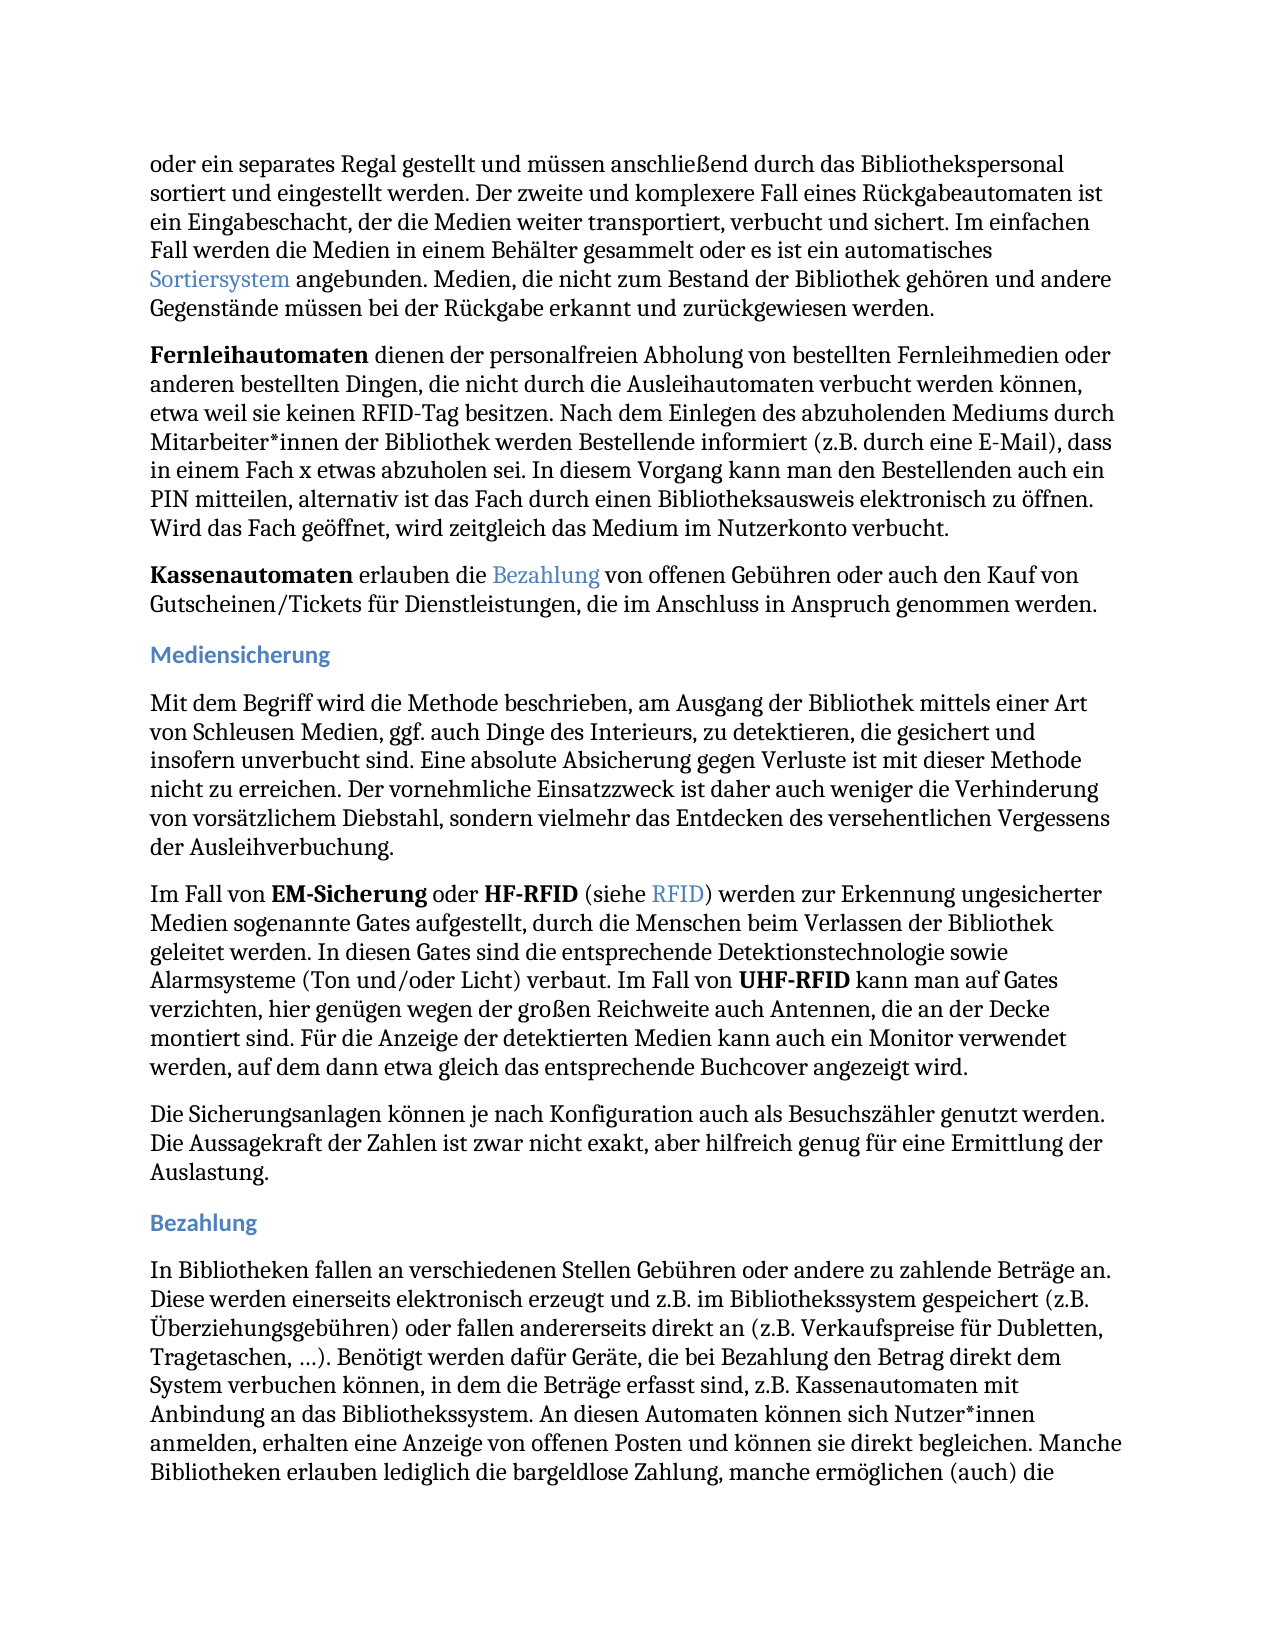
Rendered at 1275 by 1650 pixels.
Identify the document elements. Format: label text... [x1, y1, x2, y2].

text Kassenautomaten erlauben die Bezahlung von offenen Gebühren oder auch den Kauf von Gutscheinen/Tickets für Dienstleistungen, die im Anschluss in Anspruch genommen werden. [150, 561, 1125, 619]
text Im Fall von EM-Sicherung oder HF-RFID (siehe RFID) werden zur Erkennung ungesicherter Medien sogenannte Gates aufgestellt, durch die Menschen beim Verlassen der Bibliothek geleitet werden. In diesen Gates sind die entsprechende Detektionstechnologie sowie Alarmsysteme (Ton und/oder Licht) verbaut. Im Fall von UHF-RFID kann man auf Gates verzichten, hier genügen wegen der großen Reichweite auch Antennen, die an der Decke montiert sind. Für die Anzeige der detektierten Medien kann auch ein Monitor verwendet werden, auf dem dann etwa gleich das entsprechende Buchcover angezeigt wird. [150, 880, 1125, 1081]
text Die Sicherungsanlagen können je nach Konfiguration auch als Besuchszähler genutzt werden. Die Aussagekraft der Zahlen ist zwar nicht exakt, aber hilfreich genug für eine Ermittlung der Auslastung. [150, 1100, 1125, 1186]
subtitle Bezahlung [150, 1207, 1125, 1238]
text Fernleihautomaten dienen der personalfreien Abholung von bestellten Fernleihmedien oder anderen bestellten Dingen, die nicht durch die Ausleihautomaten verbucht werden können, etwa weil sie keinen RFID-Tag besitzen. Nach dem Einlegen des abzuholenden Mediums durch Mitarbeiter*innen der Bibliothek werden Bestellende informiert (z.B. durch eine E-Mail), dass in einem Fach x etwas abzuholen sei. In diesem Vorgang kann man den Bestellenden auch ein PIN mitteilen, alternativ ist das Fach durch einen Bibliotheksausweis elektronisch zu öffnen. Wird das Fach geöffnet, wird zeitgleich das Medium im Nutzerkonto verbucht. [150, 341, 1125, 542]
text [150, 1256, 1125, 1486]
subtitle Mediensicherung [150, 639, 1125, 670]
text Mit dem Begriff wird die Methode beschrieben, am Ausgang der Bibliothek mittels einer Art von Schleusen Medien, ggf. auch Dinge des Interieurs, zu detektieren, die gesichert und insofern unverbucht sind. Eine absolute Absicherung gegen Verluste ist mit dieser Methode nicht zu erreichen. Der vornehmliche Einsatzzweck ist daher auch weniger die Verhinderung von vorsätzlichem Diebstahl, sondern vielmehr das Entdecken des versehentlichen Vergessens der Ausleihverbuchung. [150, 689, 1125, 861]
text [150, 150, 1125, 322]
